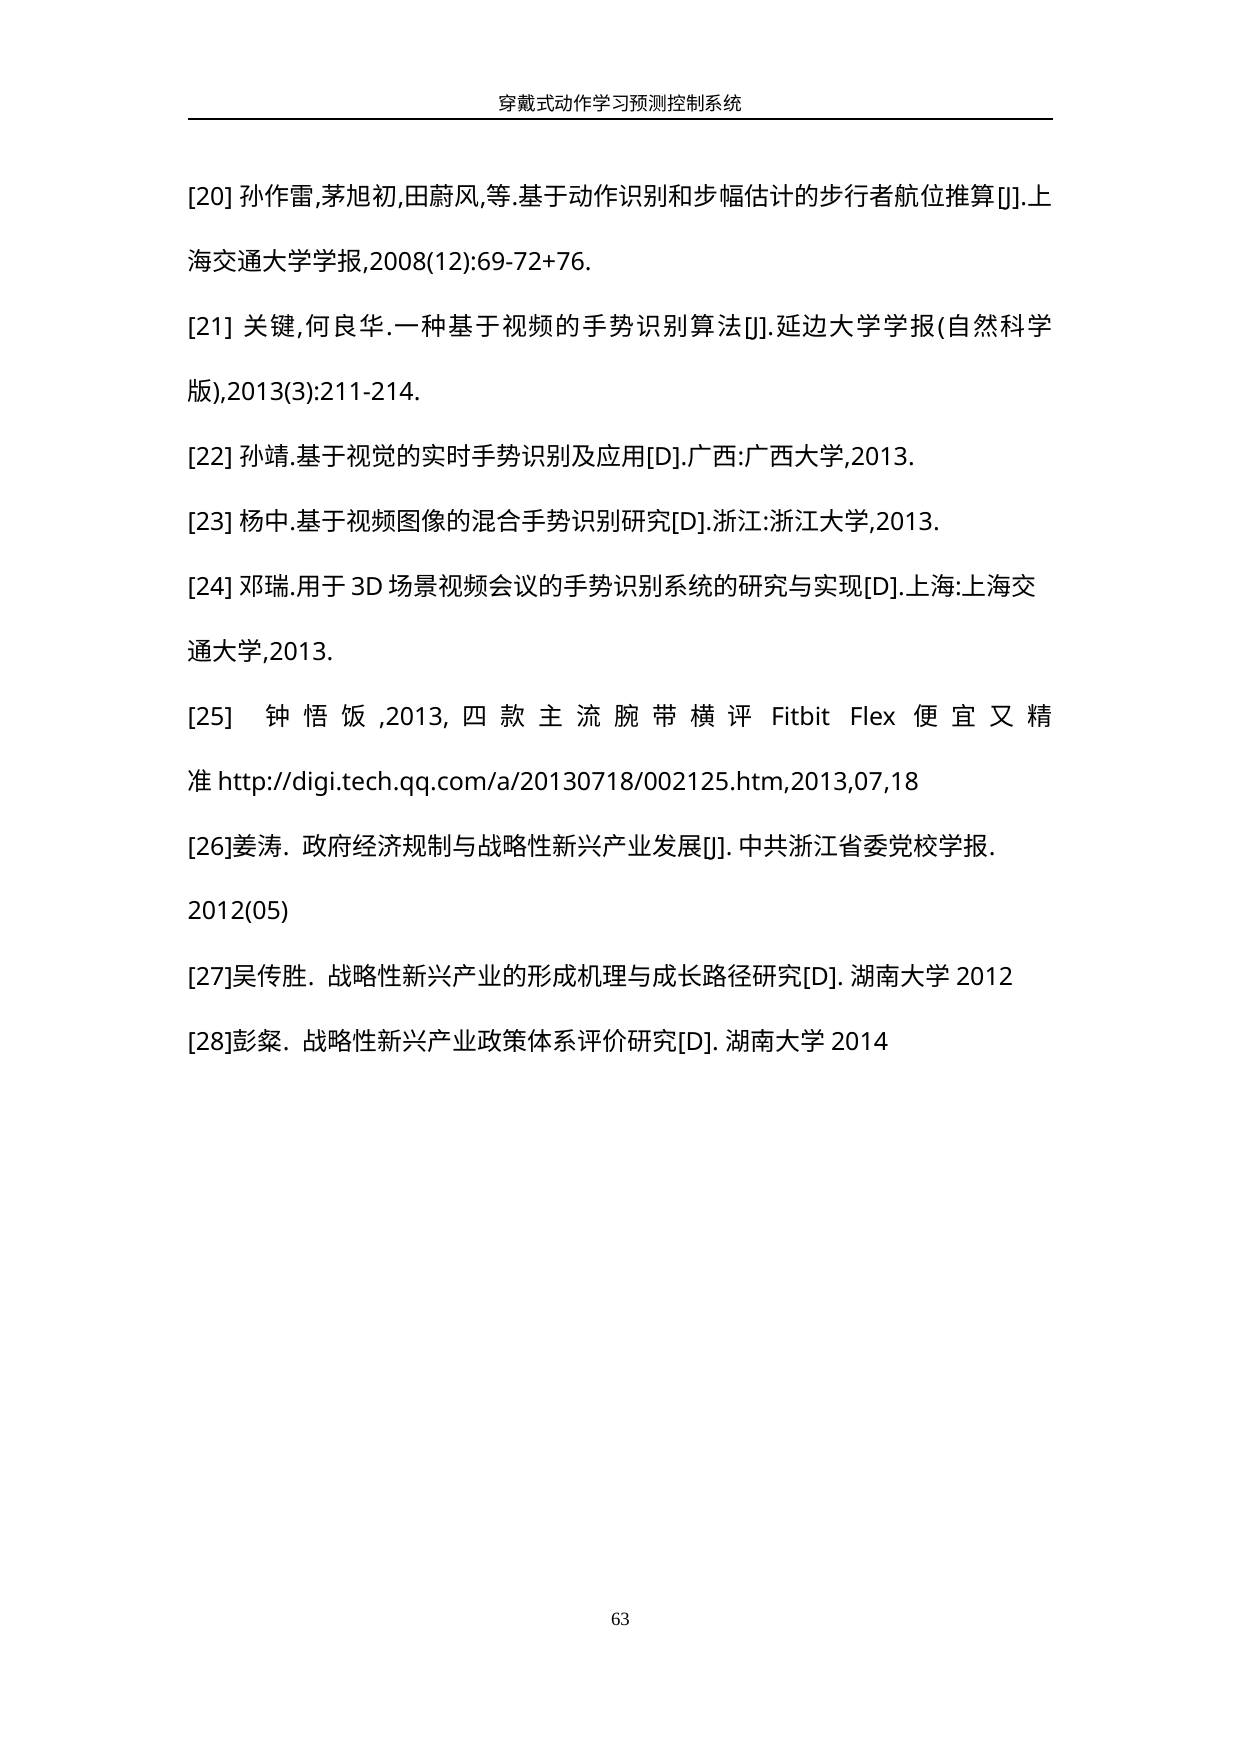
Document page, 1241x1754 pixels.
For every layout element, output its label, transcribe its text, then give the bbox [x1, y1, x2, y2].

text [23] 杨中.基于视频图像的混合手势识别研究[D].浙江:浙江大学,2013. [187, 487, 1053, 552]
text [25] 钟悟饭,2013,四款主流腕带横评Fitbit Flex便宜又精准http://digi.tech.qq.com/a/20130718/002125.htm,2013,07,18 [187, 682, 1053, 812]
text [27]吴传胜. 战略性新兴产业的形成机理与成长路径研究[D]. 湖南大学 2012 [187, 942, 1053, 1007]
text [22] 孙靖.基于视觉的实时手势识别及应用[D].广西:广西大学,2013. [187, 422, 1053, 487]
text [24] 邓瑞.用于3D场景视频会议的手势识别系统的研究与实现[D].上海:上海交通大学,2013. [187, 552, 1053, 682]
text [21] 关键,何良华.一种基于视频的手势识别算法[J].延边大学学报(自然科学版),2013(3):211-214. [187, 292, 1053, 422]
text [28]彭粲. 战略性新兴产业政策体系评价研究[D]. 湖南大学 2014 [187, 1007, 1053, 1072]
text [20] 孙作雷,茅旭初,田蔚风,等.基于动作识别和步幅估计的步行者航位推算[J].上海交通大学学报,2008(12):69-72+76. [187, 162, 1053, 292]
text [26]姜涛. 政府经济规制与战略性新兴产业发展[J]. 中共浙江省委党校学报. 2012(05) [187, 812, 1053, 942]
